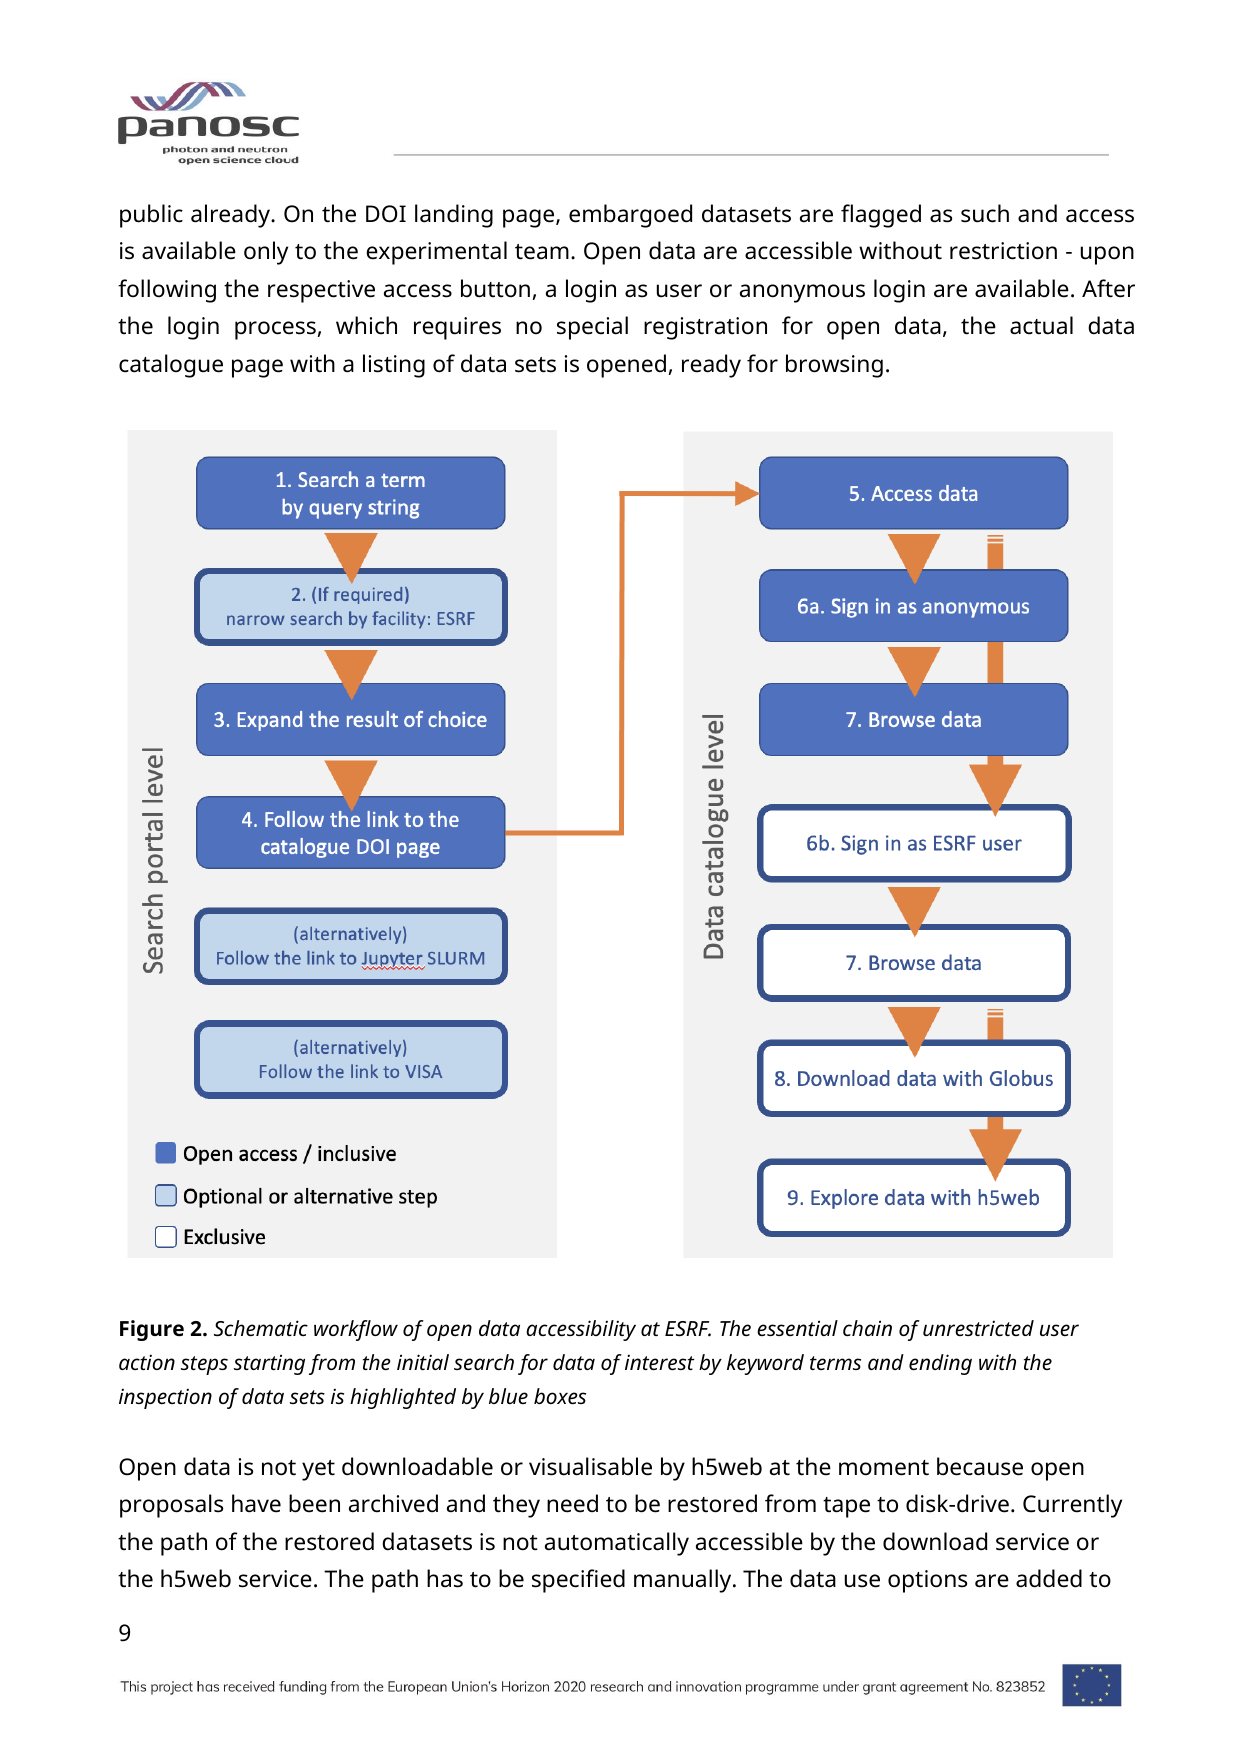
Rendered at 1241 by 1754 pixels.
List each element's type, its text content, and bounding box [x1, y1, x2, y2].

picture [118, 422, 1123, 1271]
picture [118, 60, 1109, 193]
picture [118, 1648, 1122, 1723]
text Figure 2. Schematic workflow of open data accessibility at ESRF. The essential chain of unrestricted user action steps starting from the initial search for data of interest by keyword terms and ending with the inspection of data sets is highlighted by blue boxes [118, 1314, 1137, 1411]
